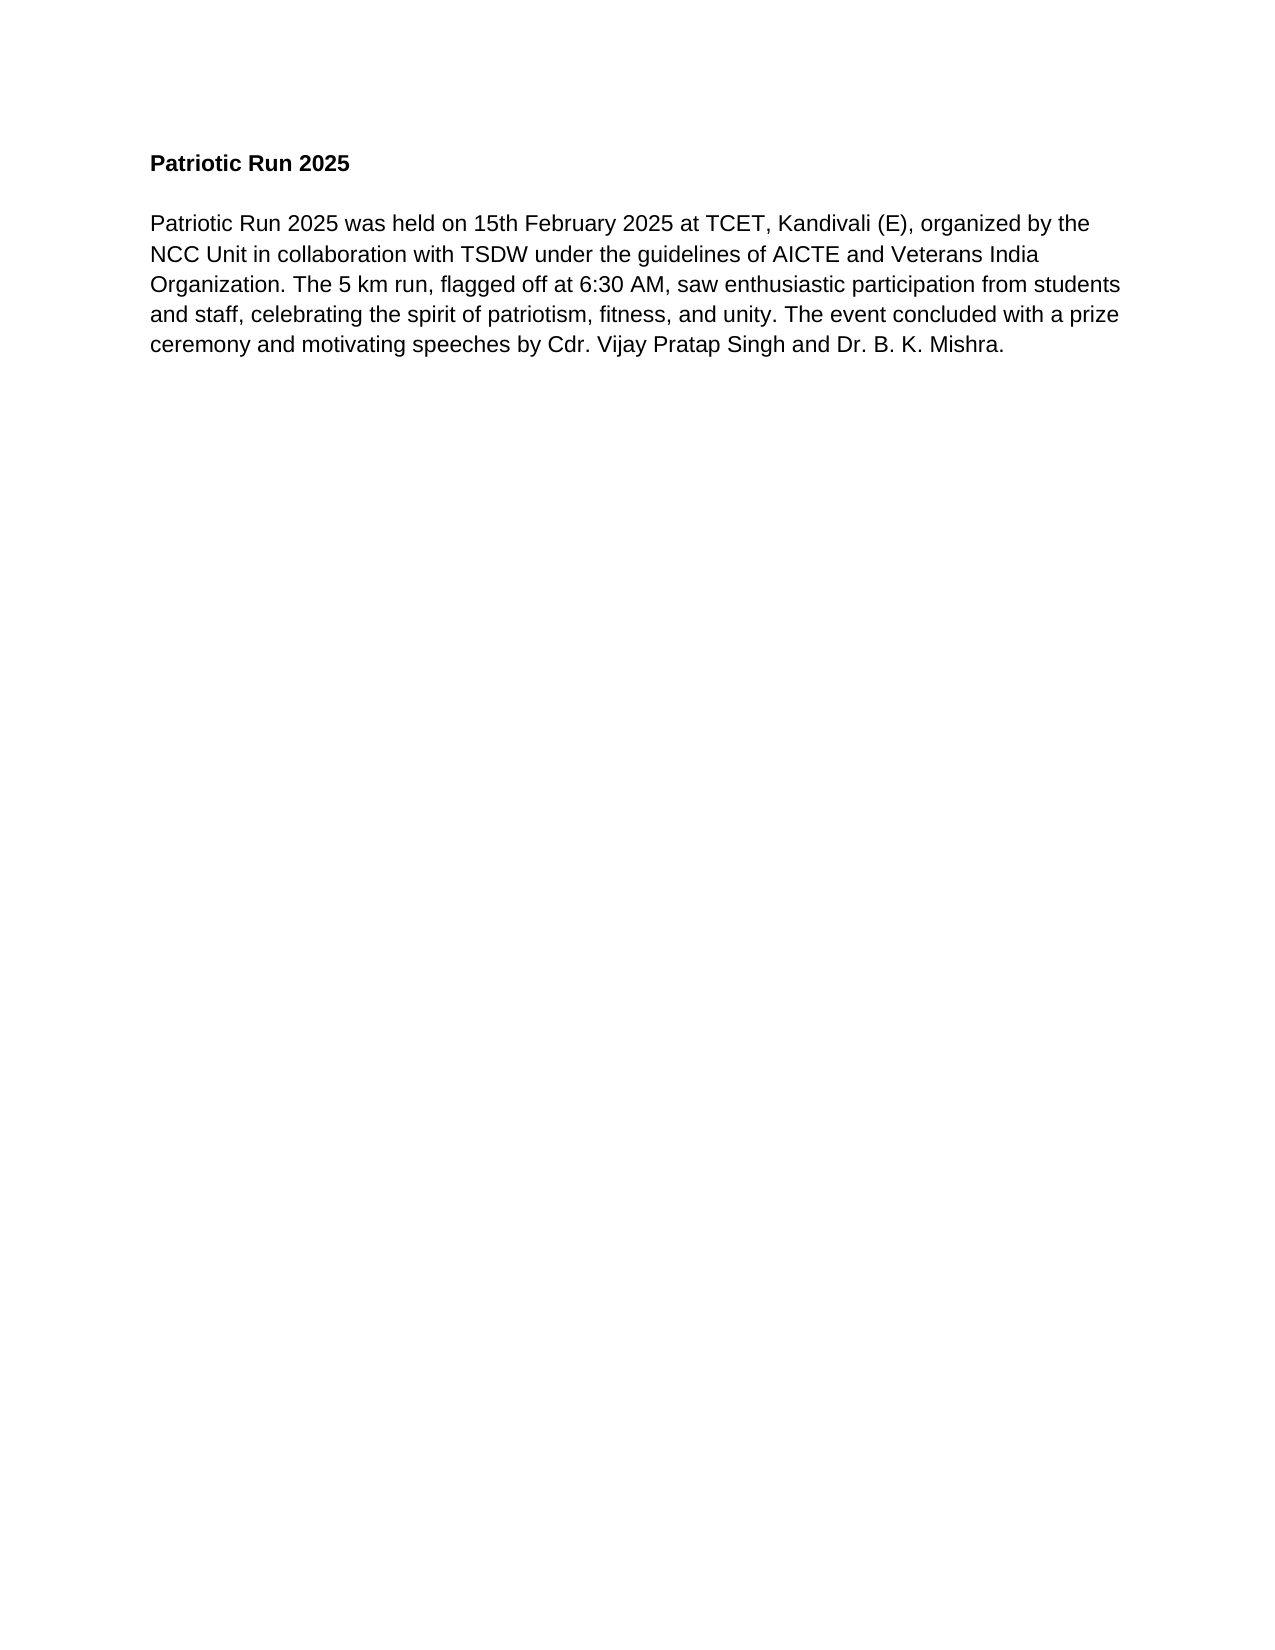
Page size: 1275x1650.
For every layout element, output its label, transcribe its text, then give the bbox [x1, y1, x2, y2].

text Patriotic Run 2025 was held on 15th February 2025 at TCET, Kandivali (E), organized by the NCC Unit in collaboration with TSDW under the guidelines of AICTE and Veterans India Organization. The 5 km run, flagged off at 6:30 AM, saw enthusiastic participation from students and staff, celebrating the spirit of patriotism, fitness, and unity. The event concluded with a prize ceremony and motivating speeches by Cdr. Vijay Pratap Singh and Dr. B. K. Mishra. [150, 210, 1125, 358]
text Patriotic Run 2025 [150, 150, 1125, 176]
